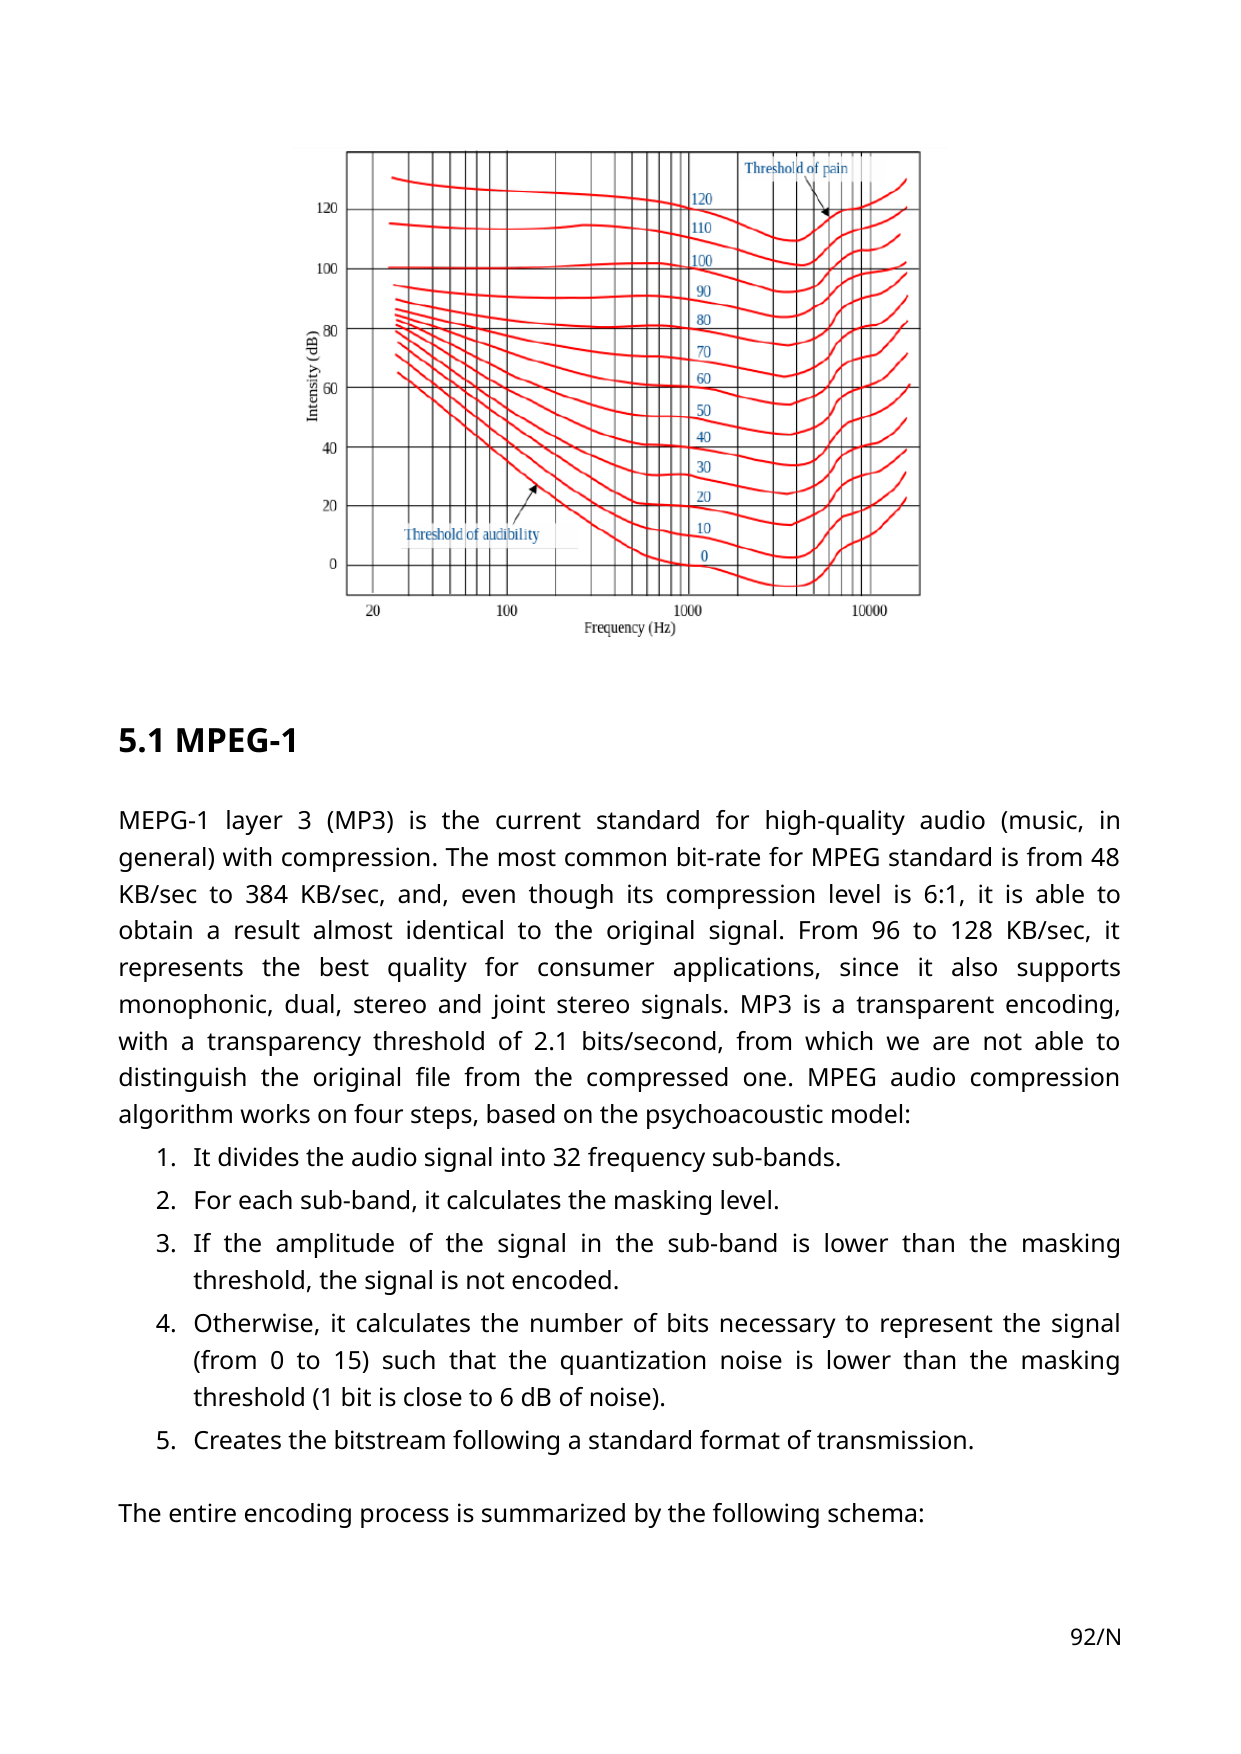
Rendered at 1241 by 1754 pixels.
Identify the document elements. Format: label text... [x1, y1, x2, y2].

list Otherwise, it calculates the number of bits necessary to represent the signal (from 0 to 15) such that the quantization noise is lower than the masking threshold (1 bit is close to 6 dB of noise). [156, 1306, 1122, 1413]
list It divides the audio signal into 32 frequency sub-bands. [156, 1140, 1122, 1174]
text The entire encoding process is summarized by the following schema: [118, 1496, 1122, 1530]
list For each sub-band, it calculates the masking level. [156, 1183, 1122, 1217]
picture [291, 147, 949, 637]
text MEPG-1 layer 3 (MP3) is the current standard for high-quality audio (music, in general) with compression. The most common bit-rate for MPEG standard is from 48 KB/sec to 384 KB/sec, and, even though its compression level is 6:1, it is able to obtain a result almost identical to the original signal. From 96 to 128 KB/sec, it represents the best quality for consumer applications, since it also supports monophonic, dual, stereo and joint stereo signals. MP3 is a transparent encoding, with a transparency threshold of 2.1 bits/second, from which we are not able to distinguish the original file from the compressed one. MPEG audio compression algorithm works on four steps, based on the psychoacoustic model: [118, 803, 1122, 1131]
list If the amplitude of the signal in the sub-band is lower than the masking threshold, the signal is not encoded. [156, 1226, 1122, 1297]
subtitle 5.1 MPEG-1 [118, 717, 1122, 762]
list Creates the bitstream following a standard format of transmission. [156, 1422, 1122, 1456]
